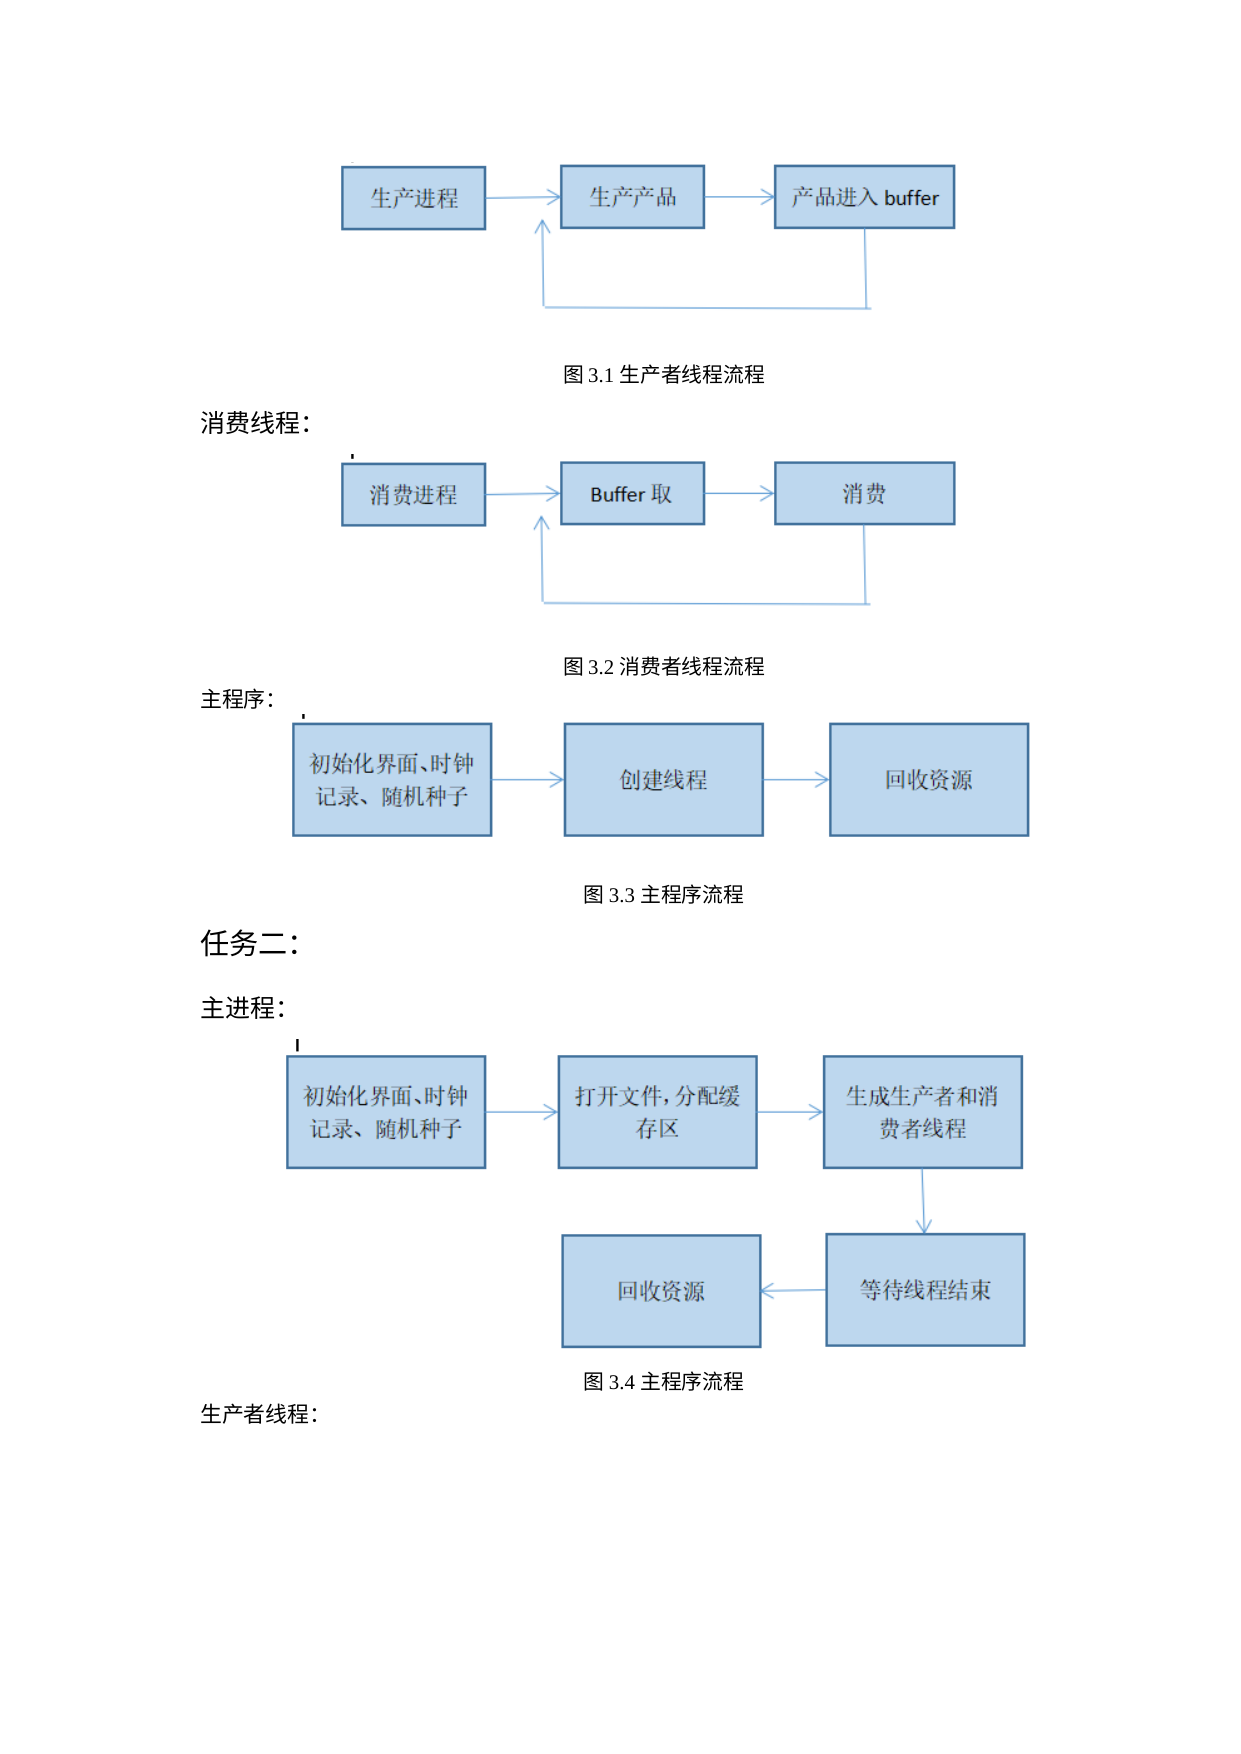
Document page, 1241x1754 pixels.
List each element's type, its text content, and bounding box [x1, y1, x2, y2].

picture [335, 454, 992, 632]
picture [275, 1039, 1052, 1357]
text 主进程： [200, 974, 1128, 1039]
text 图3.1 生产者线程流程 [156, 357, 1128, 389]
text 图3.4 主程序流程 [200, 1364, 1128, 1397]
text 任务二： [200, 909, 1128, 974]
text 主程序： [156, 682, 1128, 714]
picture [286, 714, 1042, 852]
text 消费线程： [156, 389, 1128, 454]
picture [335, 162, 993, 329]
text 生产者线程： [200, 1397, 1128, 1429]
text 图3.2 消费者线程流程 [156, 649, 1128, 682]
text 图3.3 主程序流程 [156, 877, 1128, 909]
